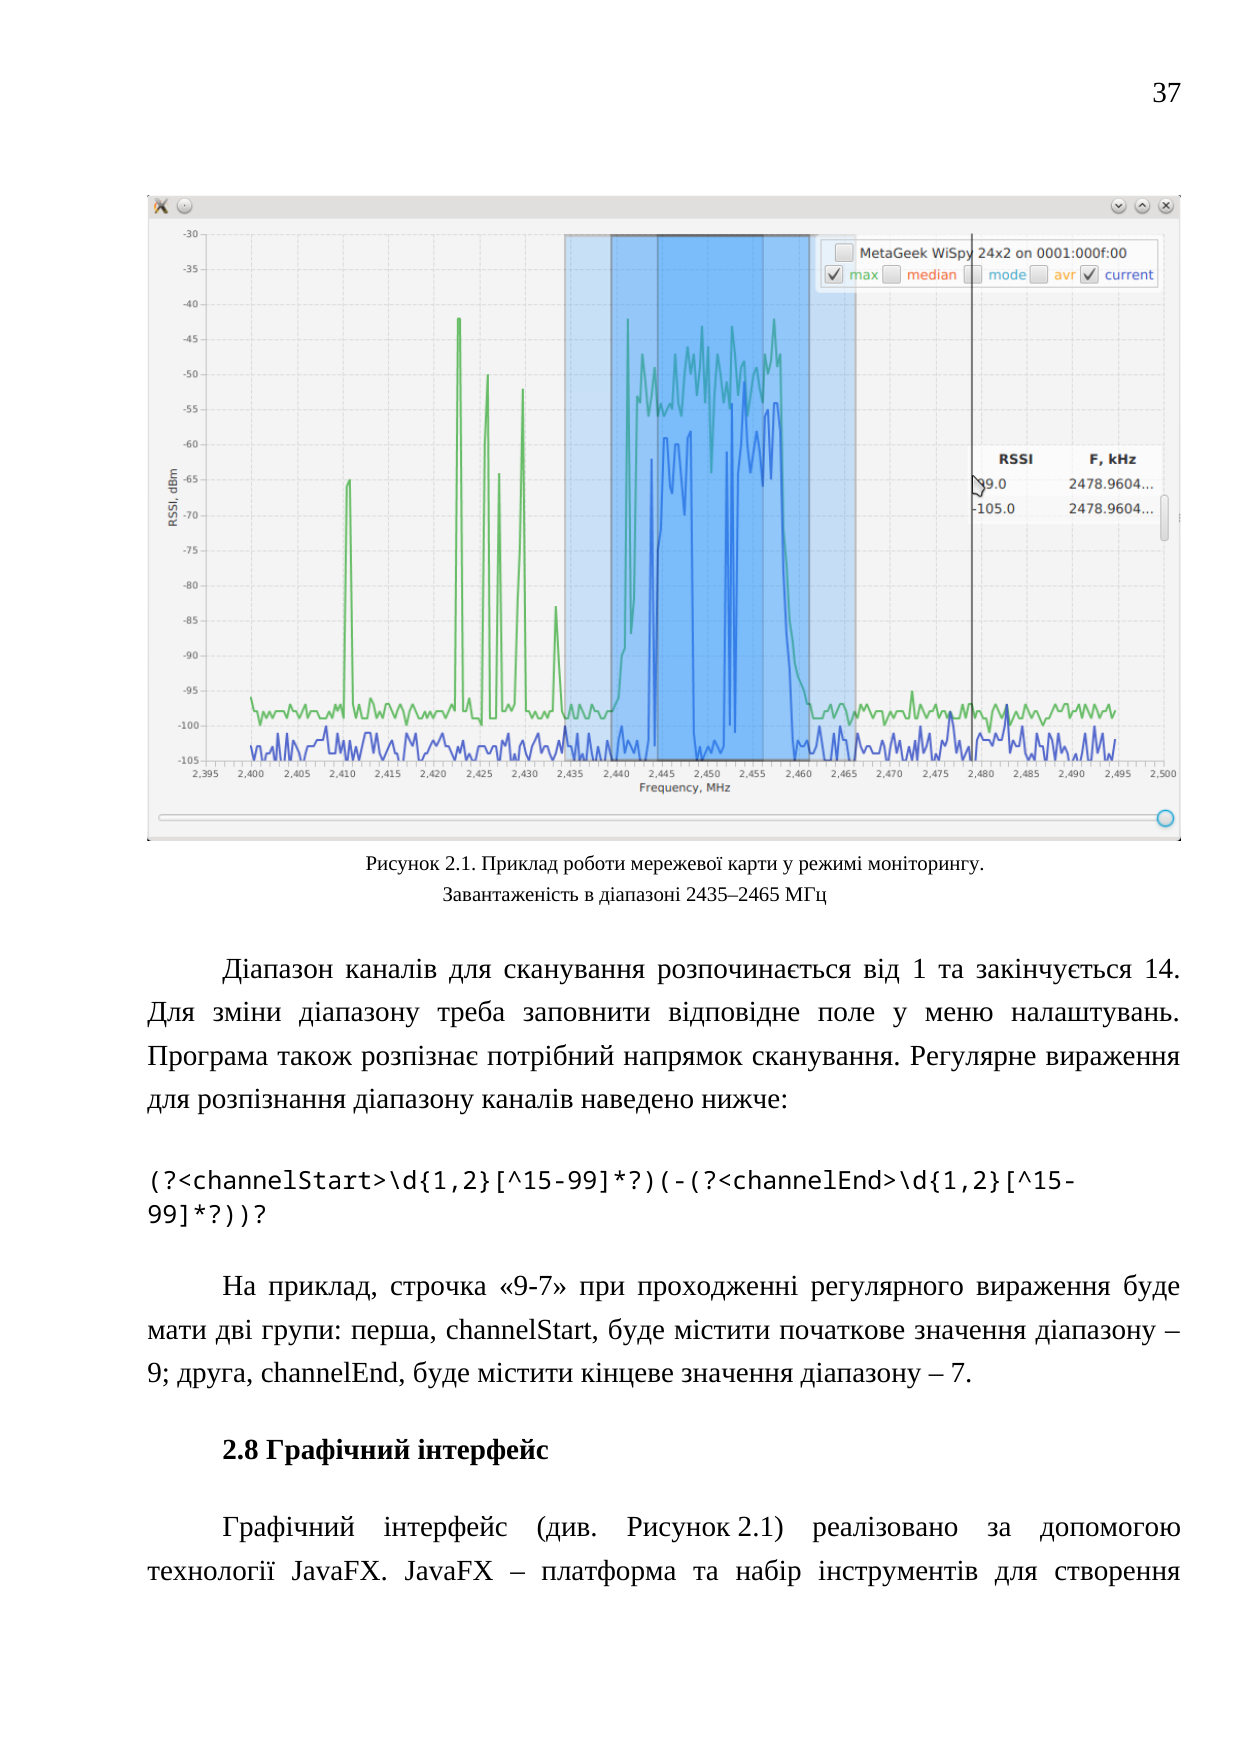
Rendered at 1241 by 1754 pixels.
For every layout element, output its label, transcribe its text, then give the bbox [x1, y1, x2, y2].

text (?<channelStart>\d{1,2}[^15-99]*?)(-(?<channelEnd>\d{1,2}[^15-99]*?))? [147, 1163, 1181, 1231]
text На приклад, строчка «9-7» при проходженні регулярного вираження буде мати дві групи: перша, channelStart, буде містити початкове значення діапазону – 9; друга, channelEnd, буде містити кінцеве значення діапазону – 7. [147, 1268, 1181, 1389]
text Діапазон каналів для сканування розпочинається від 1 та закінчується 14. Для зміни діапазону треба заповнити відповідне поле у меню налаштувань. Програма також розпізнає потрібний напрямок сканування. Регулярне вираження для розпізнання діапазону каналів наведено нижче: [147, 951, 1181, 1115]
picture [147, 195, 1181, 841]
text Графічний інтерфейс [222, 1432, 1181, 1466]
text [147, 1509, 1181, 1586]
text Приклад роботи мережевої карти у режимі моніторингу. Завантаженість в діапазоні 2435–2465 МГц [88, 851, 1181, 906]
